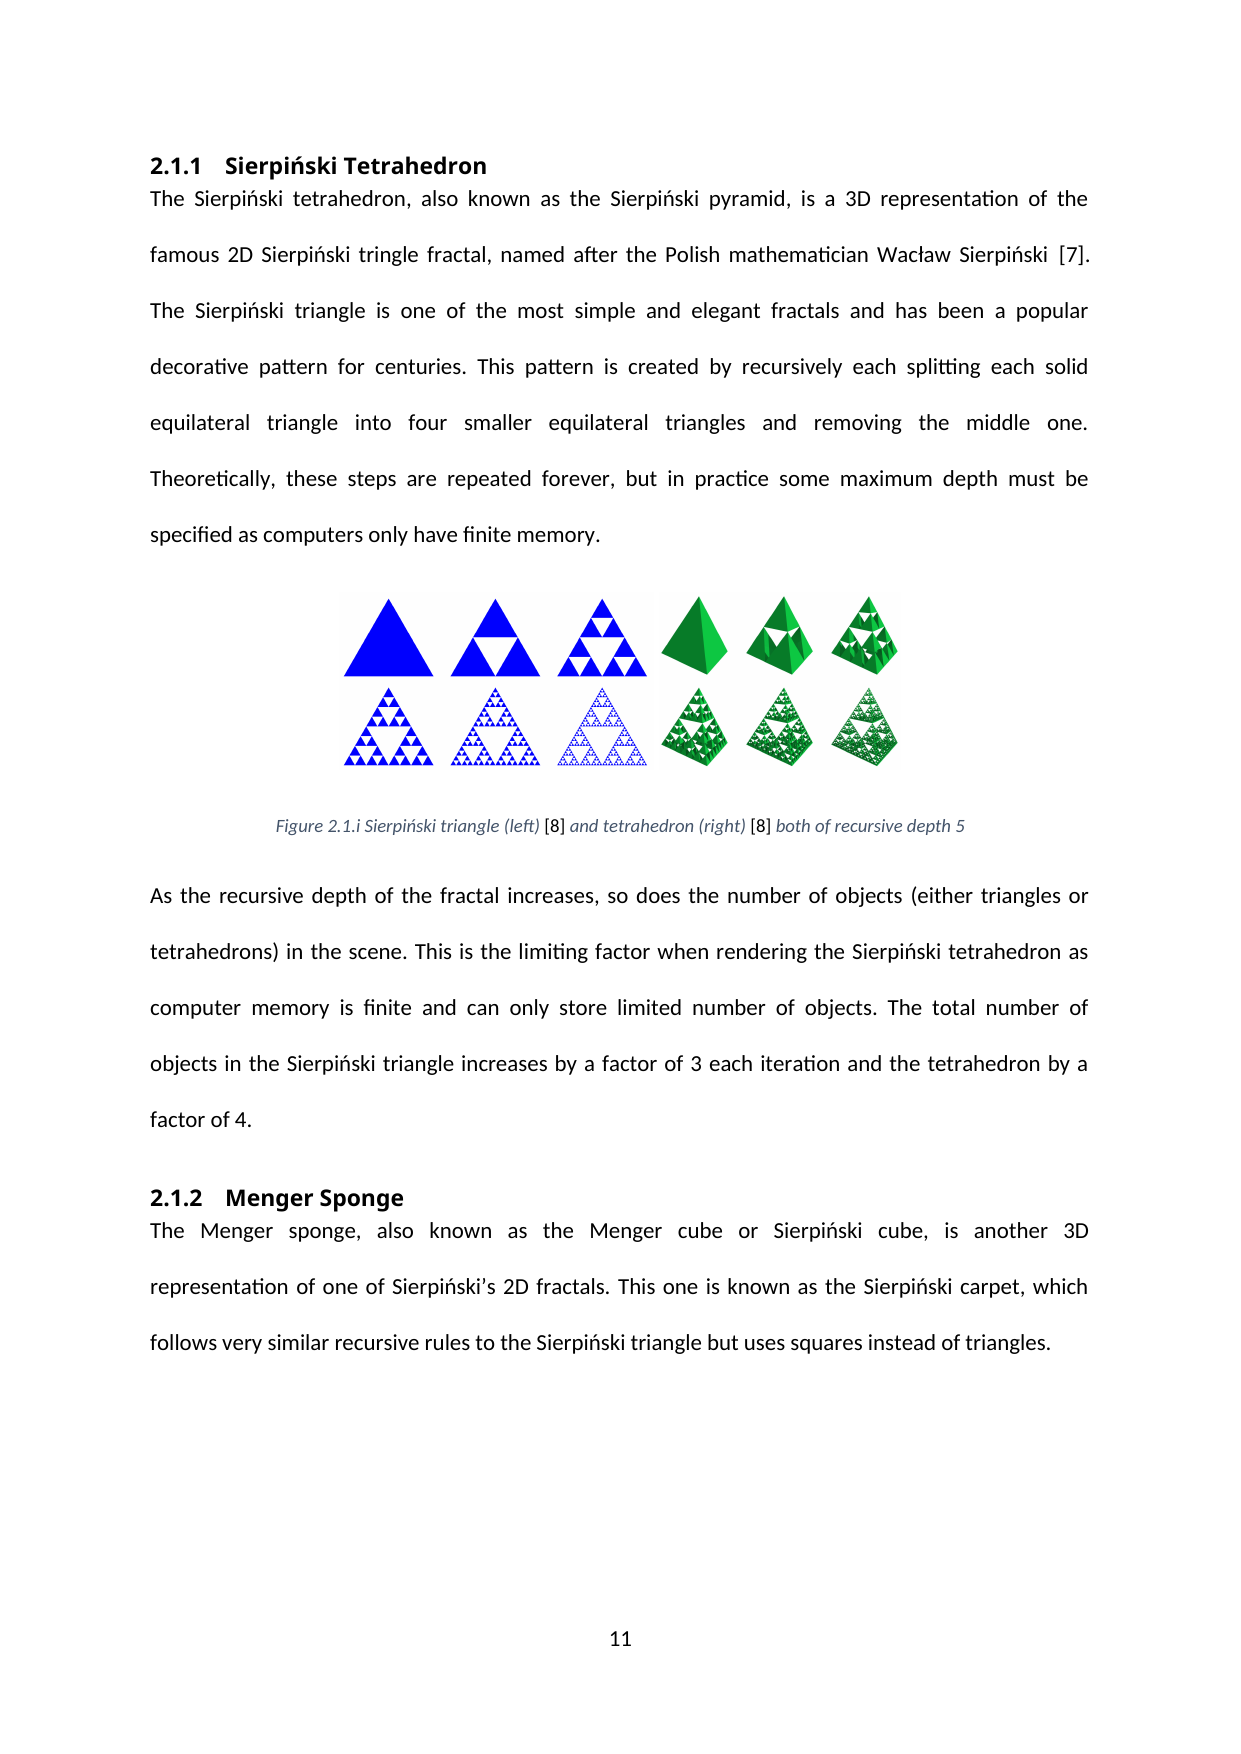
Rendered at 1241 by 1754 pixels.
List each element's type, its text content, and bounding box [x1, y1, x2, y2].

text Figure . Sierpiński triangle (left) and tetrahedron (right) both of recursive depth 5 [150, 814, 1090, 837]
subtitle Sierpiński Tetrahedron [150, 150, 1090, 181]
text As the recursive depth of the fractal increases, so does the number of objects (either triangles or tetrahedrons) in the scene. This is the limiting factor when rendering the Sierpiński tetrahedron as computer memory is finite and can only store limited number of objects. The total number of objects in the Sierpiński triangle increases by a factor of 3 each iteration and the tetrahedron by a factor of 4. [150, 881, 1090, 1133]
picture [338, 592, 654, 770]
text The Menger sponge, also known as the Menger cube or Sierpiński cube, is another 3D representation of one of Sierpiński’s 2D fractals. This one is known as the Sierpiński carpet, which follows very similar recursive rules to the Sierpiński triangle but uses squares instead of triangles. [150, 1216, 1090, 1356]
picture [658, 592, 902, 770]
subtitle Menger Sponge [150, 1182, 1090, 1213]
text The Sierpiński tetrahedron, also known as the Sierpiński pyramid, is a 3D representation of the famous 2D Sierpiński tringle fractal, named after the Polish mathematician Wacław Sierpiński . The Sierpiński triangle is one of the most simple and elegant fractals and has been a popular decorative pattern for centuries. This pattern is created by recursively each splitting each solid equilateral triangle into four smaller equilateral triangles and removing the middle one. Theoretically, these steps are repeated forever, but in practice some maximum depth must be specified as computers only have finite memory. [150, 184, 1090, 548]
